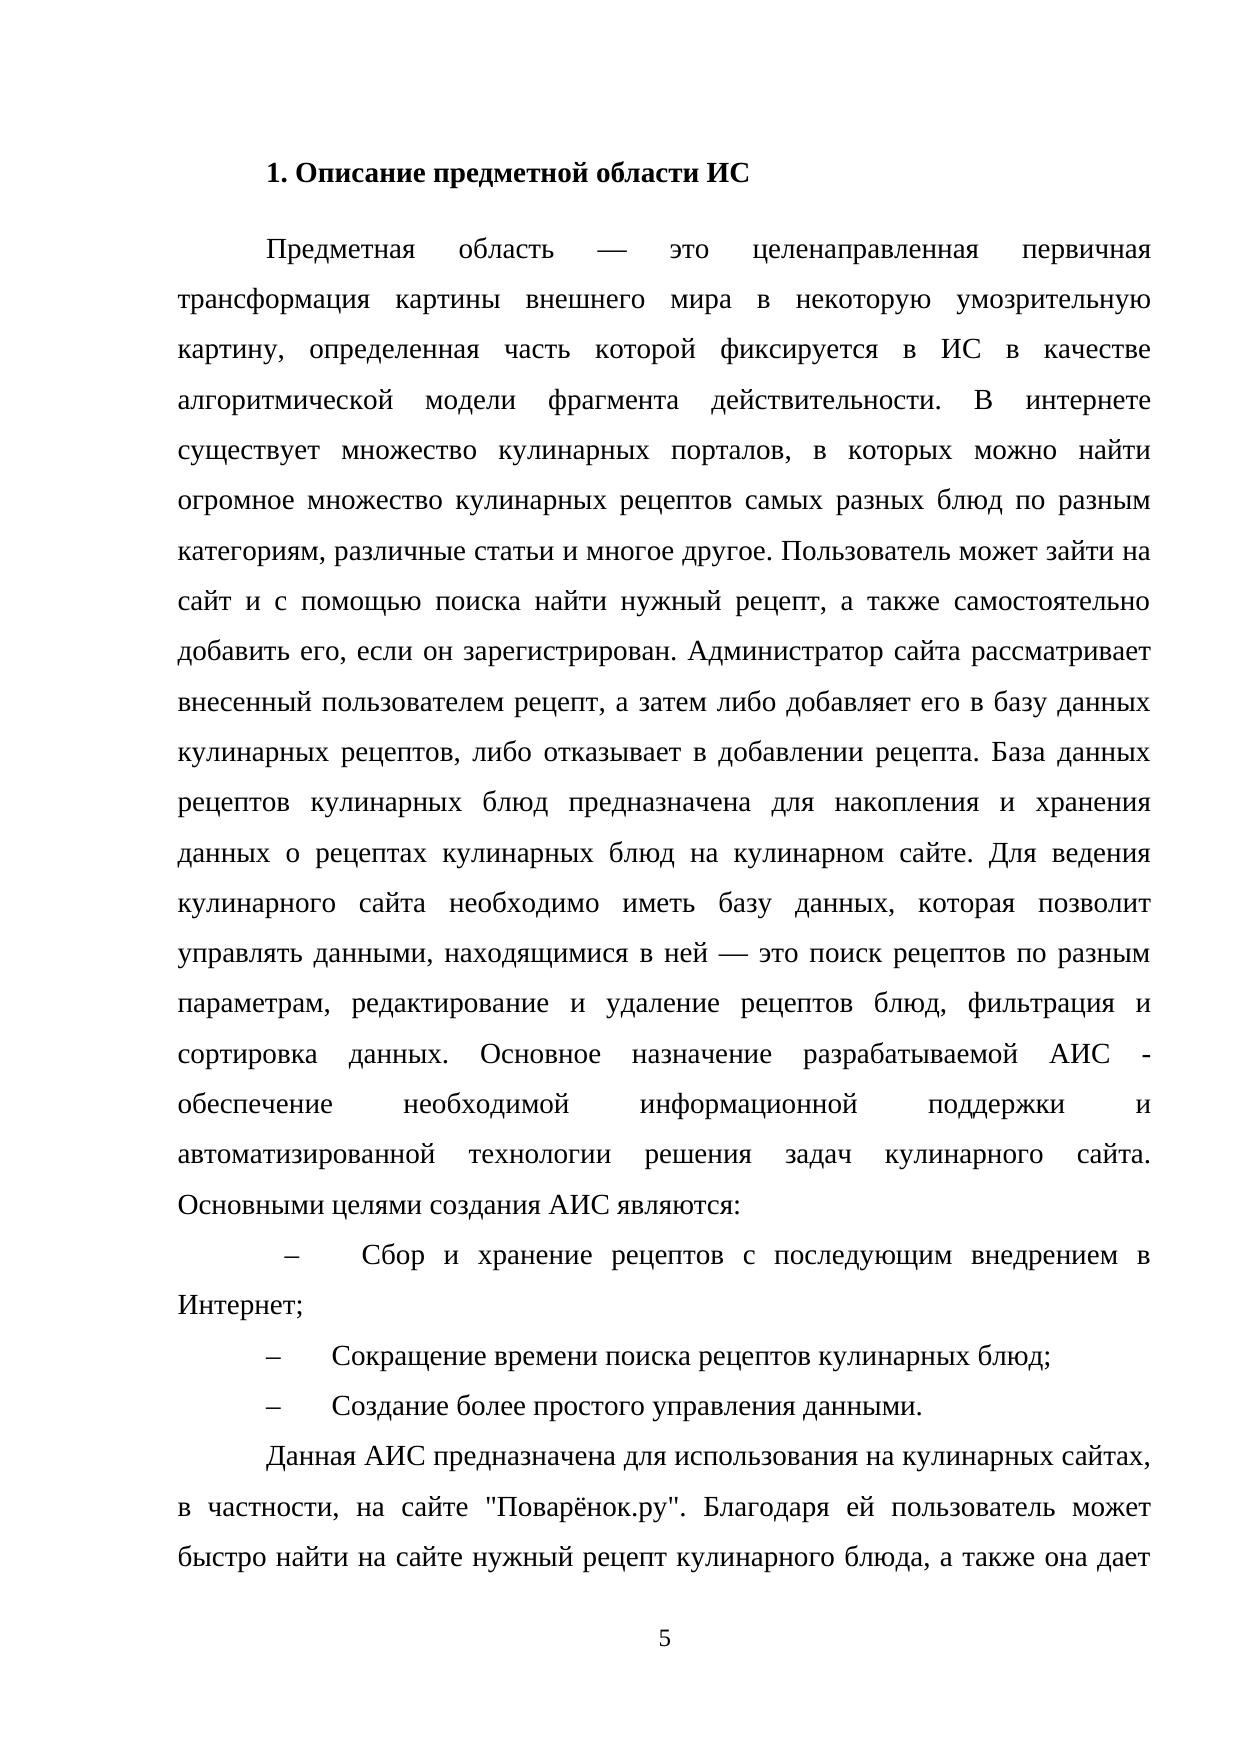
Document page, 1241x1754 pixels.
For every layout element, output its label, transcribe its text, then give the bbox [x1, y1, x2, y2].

text – Сокращение времени поиска рецептов кулинарных блюд; [177, 1338, 1152, 1371]
text Предметная область — это целенаправленная первичная трансформация картины внешнего мира в некоторую умозрительную картину, определенная часть которой фиксируется в ИС в качестве алгоритмической модели фрагмента действительности. В интернете существует множество кулинарных порталов, в которых можно найти огромное множество кулинарных рецептов самых разных блюд по разным категориям, различные статьи и многое другое. Пользователь может зайти на сайт и с помощью поиска найти нужный рецепт, а также самостоятельно добавить его, если он зарегистрирован. Администратор сайта рассматривает внесенный пользователем рецепт, а затем либо добавляет его в базу данных кулинарных рецептов, либо отказывает в добавлении рецепта. База данных рецептов кулинарных блюд предназначена для накопления и хранения данных о рецептах кулинарных блюд на кулинарном сайте. Для ведения кулинарного сайта необходимо иметь базу данных, которая позволит управлять данными, находящимися в ней — это поиск рецептов по разным параметрам, редактирование и удаление рецептов блюд, фильтрация и сортировка данных. Основное назначение разрабатываемой АИС - обеспечение необходимой информационной поддержки и автоматизированной технологии решения задач кулинарного сайта. Основными целями создания АИС являются: [177, 231, 1152, 1220]
text 1. Описание предметной области ИС [177, 156, 1152, 189]
text – Создание более простого управления данными. [177, 1388, 1152, 1422]
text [177, 1438, 1152, 1573]
text – Сбор и хранение рецептов с последующим внедрением в Интернет; [177, 1237, 1152, 1321]
